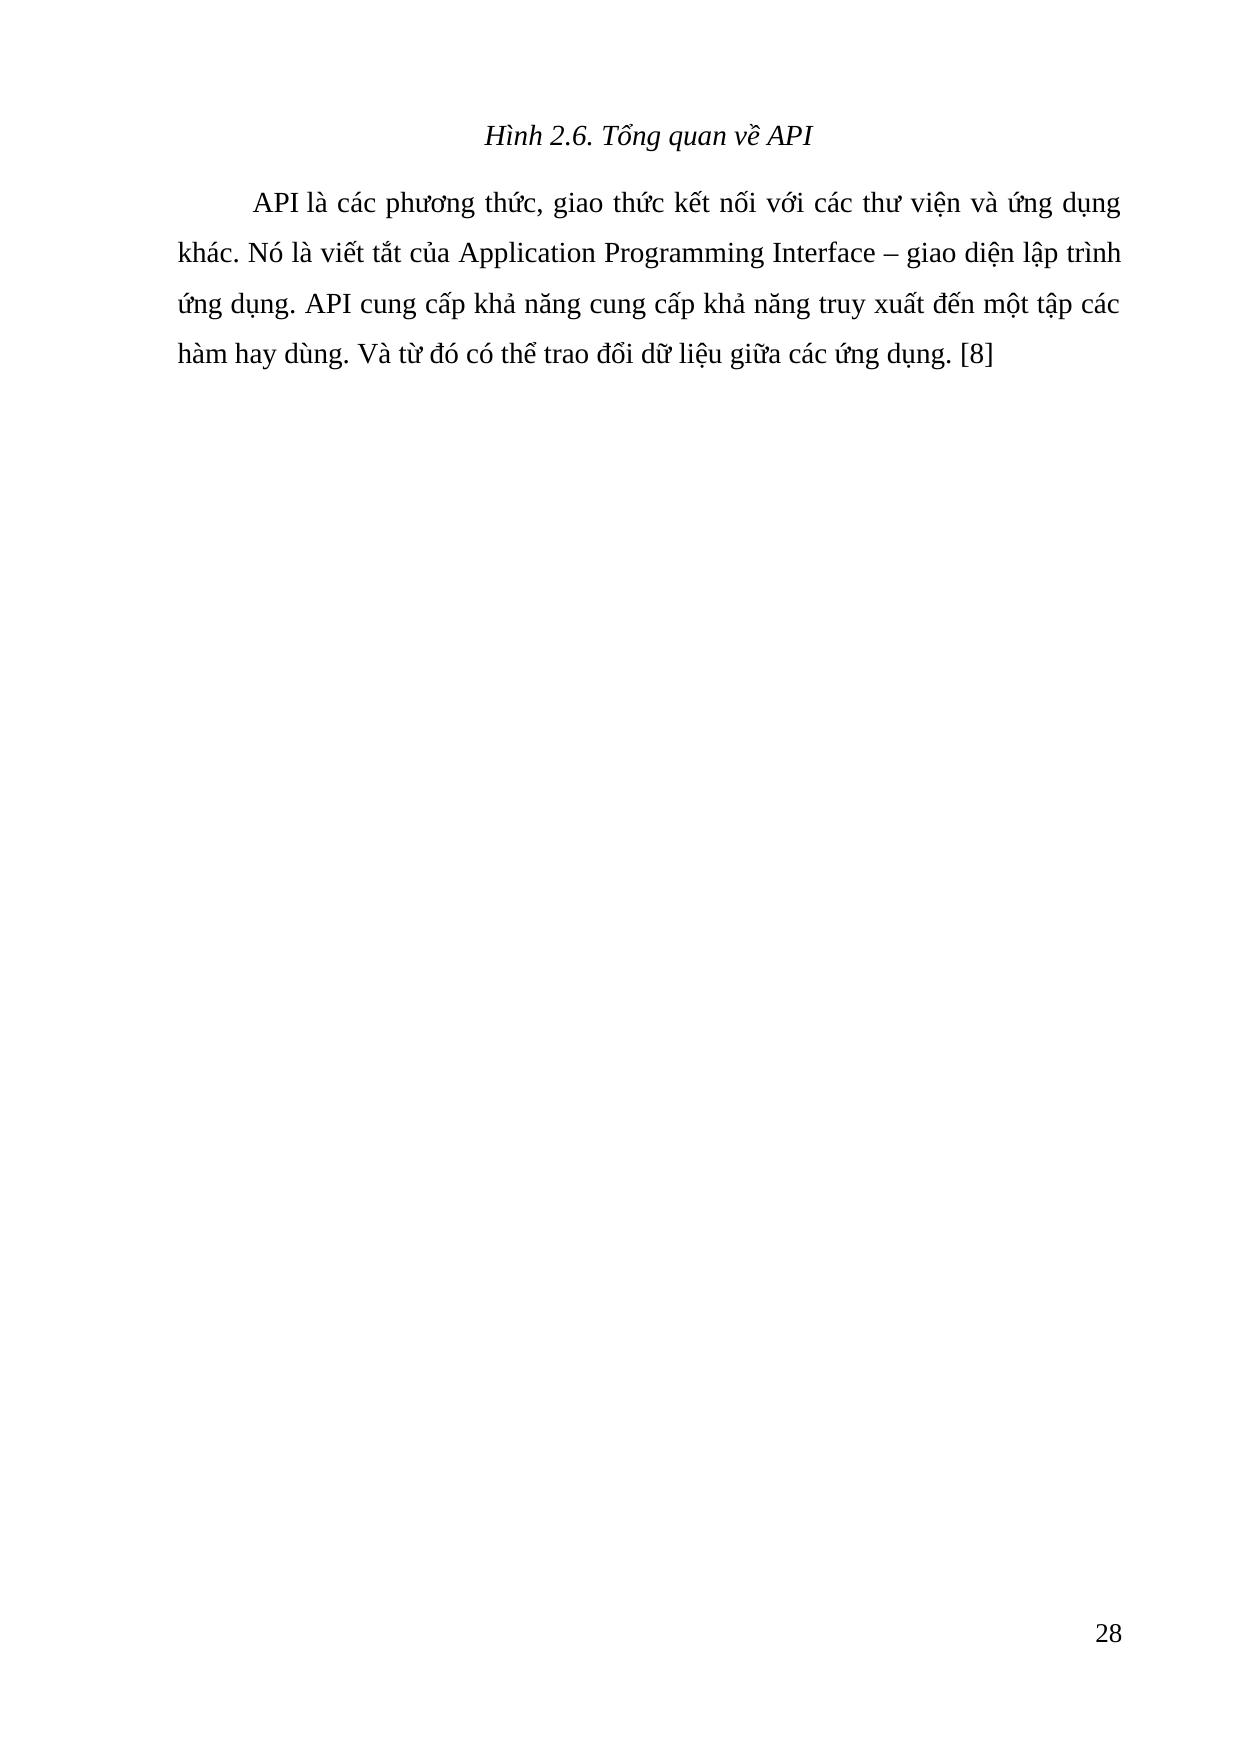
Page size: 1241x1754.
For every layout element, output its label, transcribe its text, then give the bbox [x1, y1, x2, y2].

text API là các phương thức, giao thức kết nối với các thư viện và ứng dụng khác. Nó là viết tắt của Application Programming Interface – giao diện lập trình ứng dụng. API cung cấp khả năng cung cấp khả năng truy xuất đến một tập các hàm hay dùng. Và từ đó có thể trao đổi dữ liệu giữa các ứng dụng. [8] [177, 185, 1122, 369]
subtitle Hình 2.6. Tổng quan về API [177, 118, 1122, 152]
